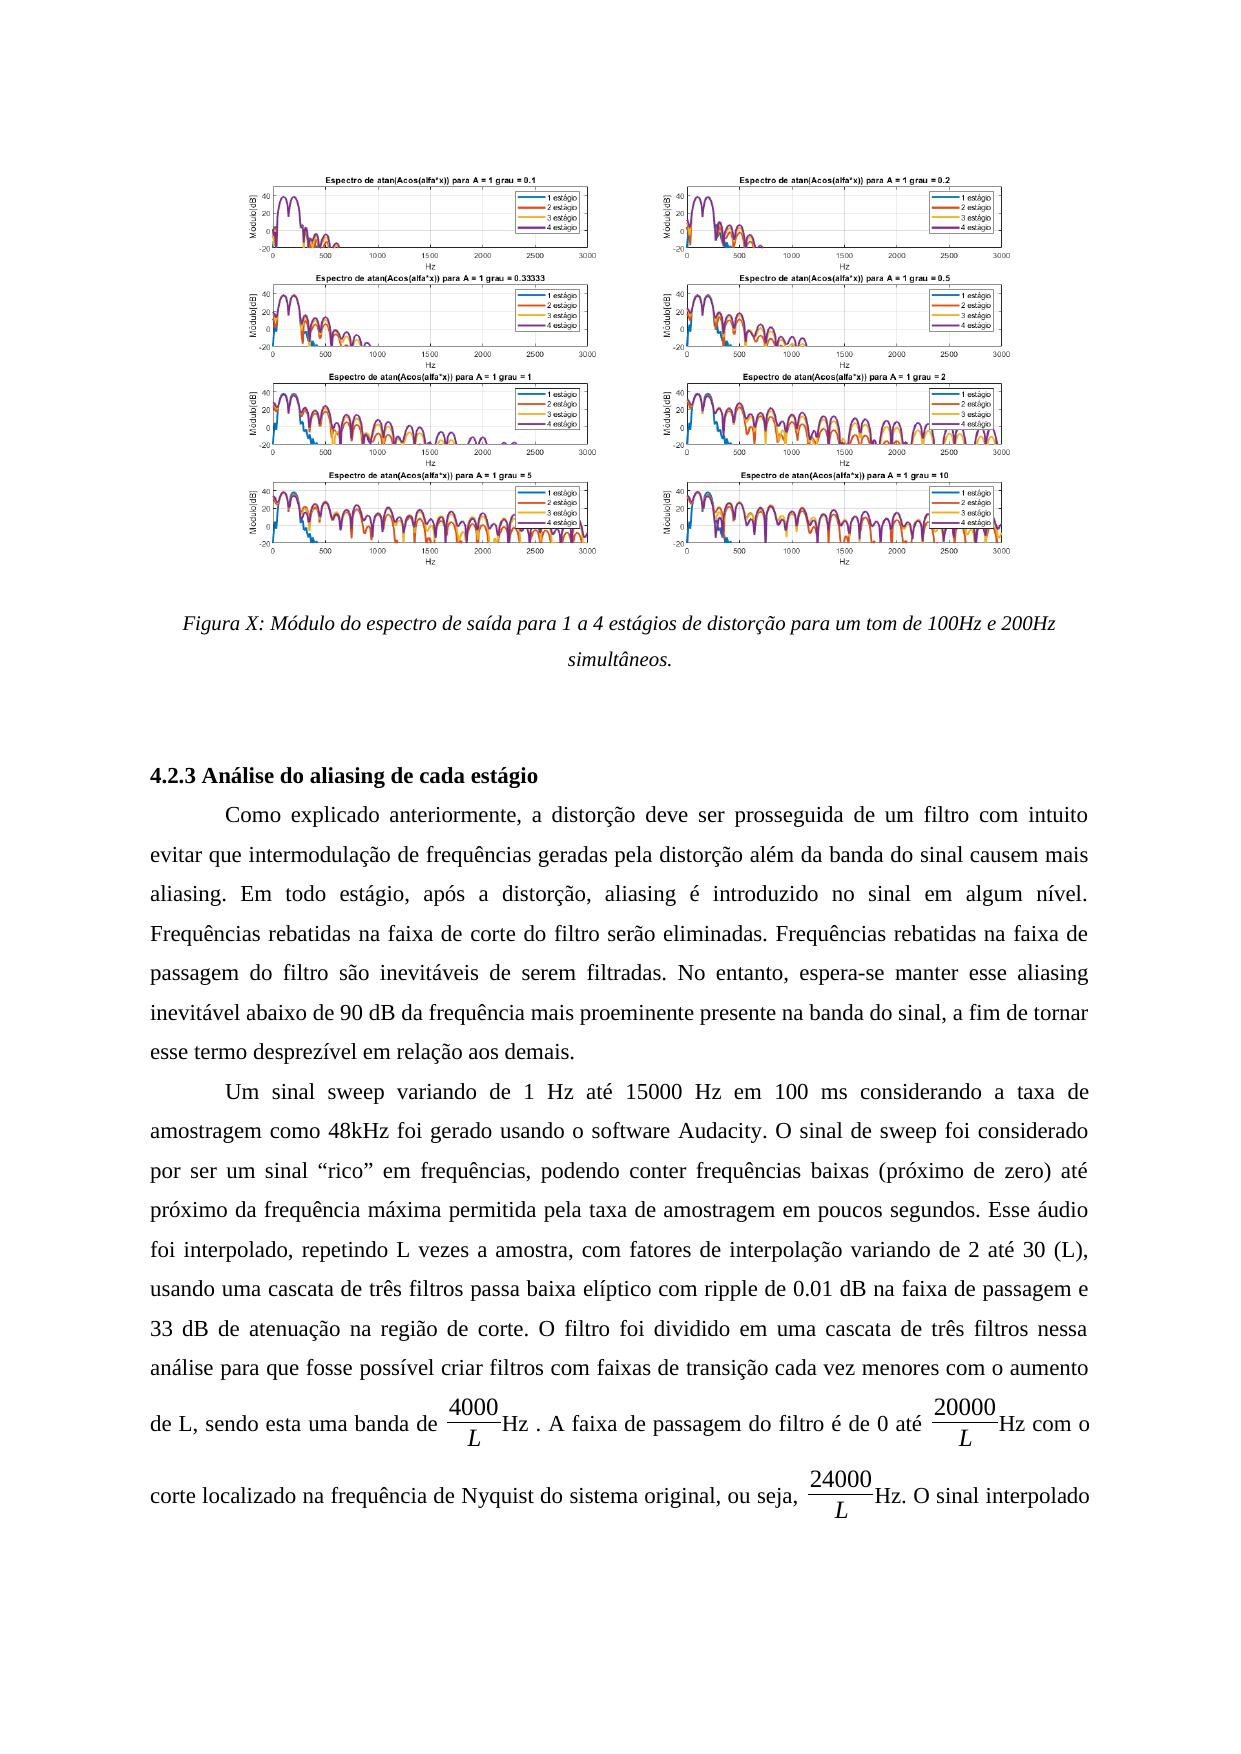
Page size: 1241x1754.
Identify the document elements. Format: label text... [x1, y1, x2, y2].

picture [150, 150, 1091, 598]
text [150, 1078, 1090, 1525]
text Como explicado anteriormente, a distorção deve ser prosseguida de um filtro com intuito evitar que intermodulação de frequências geradas pela distorção além da banda do sinal causem mais aliasing. Em todo estágio, após a distorção, aliasing é introduzido no sinal em algum nível. Frequências rebatidas na faixa de corte do filtro serão eliminadas. Frequências rebatidas na faixa de passagem do filtro são inevitáveis de serem filtradas. No entanto, espera-se manter esse aliasing inevitável abaixo de 90 dB da frequência mais proeminente presente na banda do sinal, a fim de tornar esse termo desprezível em relação aos demais. [150, 802, 1090, 1065]
text Figura X: Módulo do espectro de saída para 1 a 4 estágios de distorção para um tom de 100Hz e 200Hz simultâneos. [150, 611, 1090, 671]
text 4.2.3 Análise do aliasing de cada estágio [150, 762, 1090, 788]
